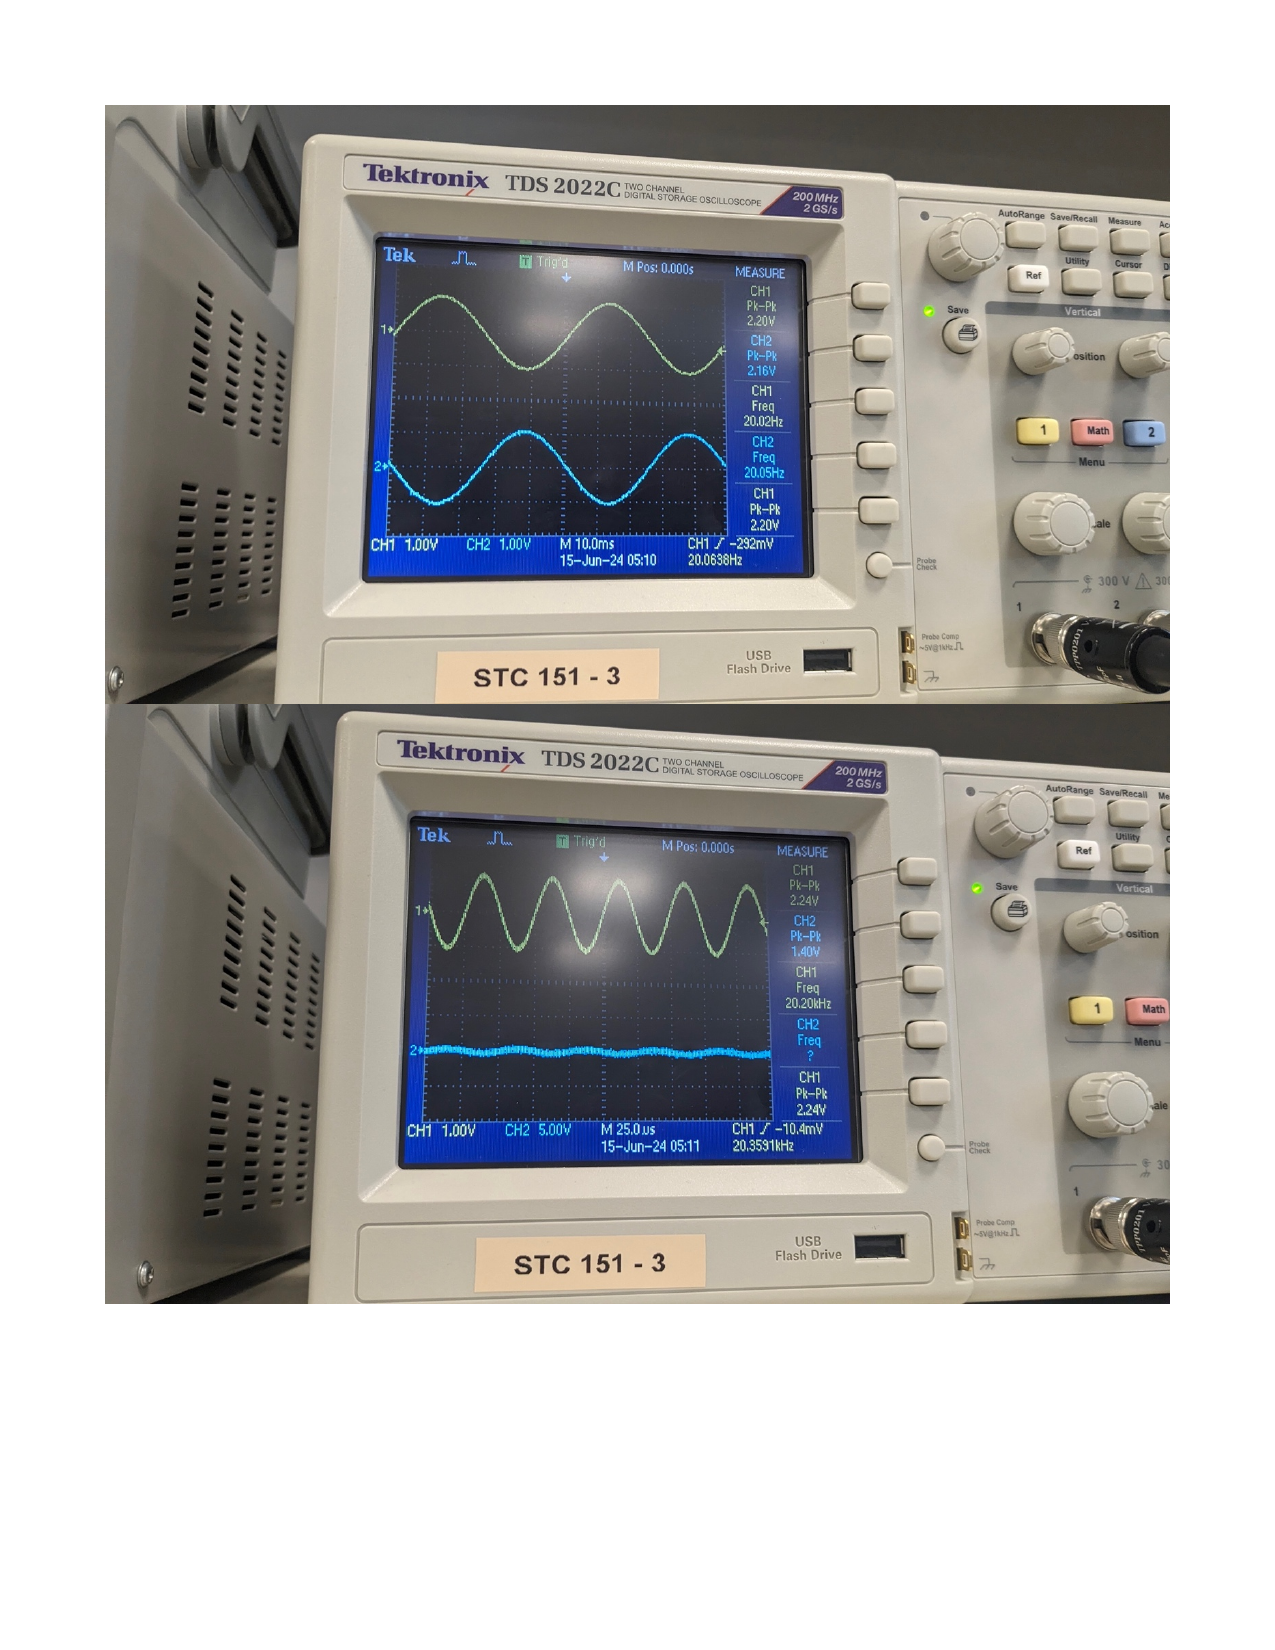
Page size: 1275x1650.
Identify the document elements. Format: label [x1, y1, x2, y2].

picture [105, 105, 1170, 1304]
